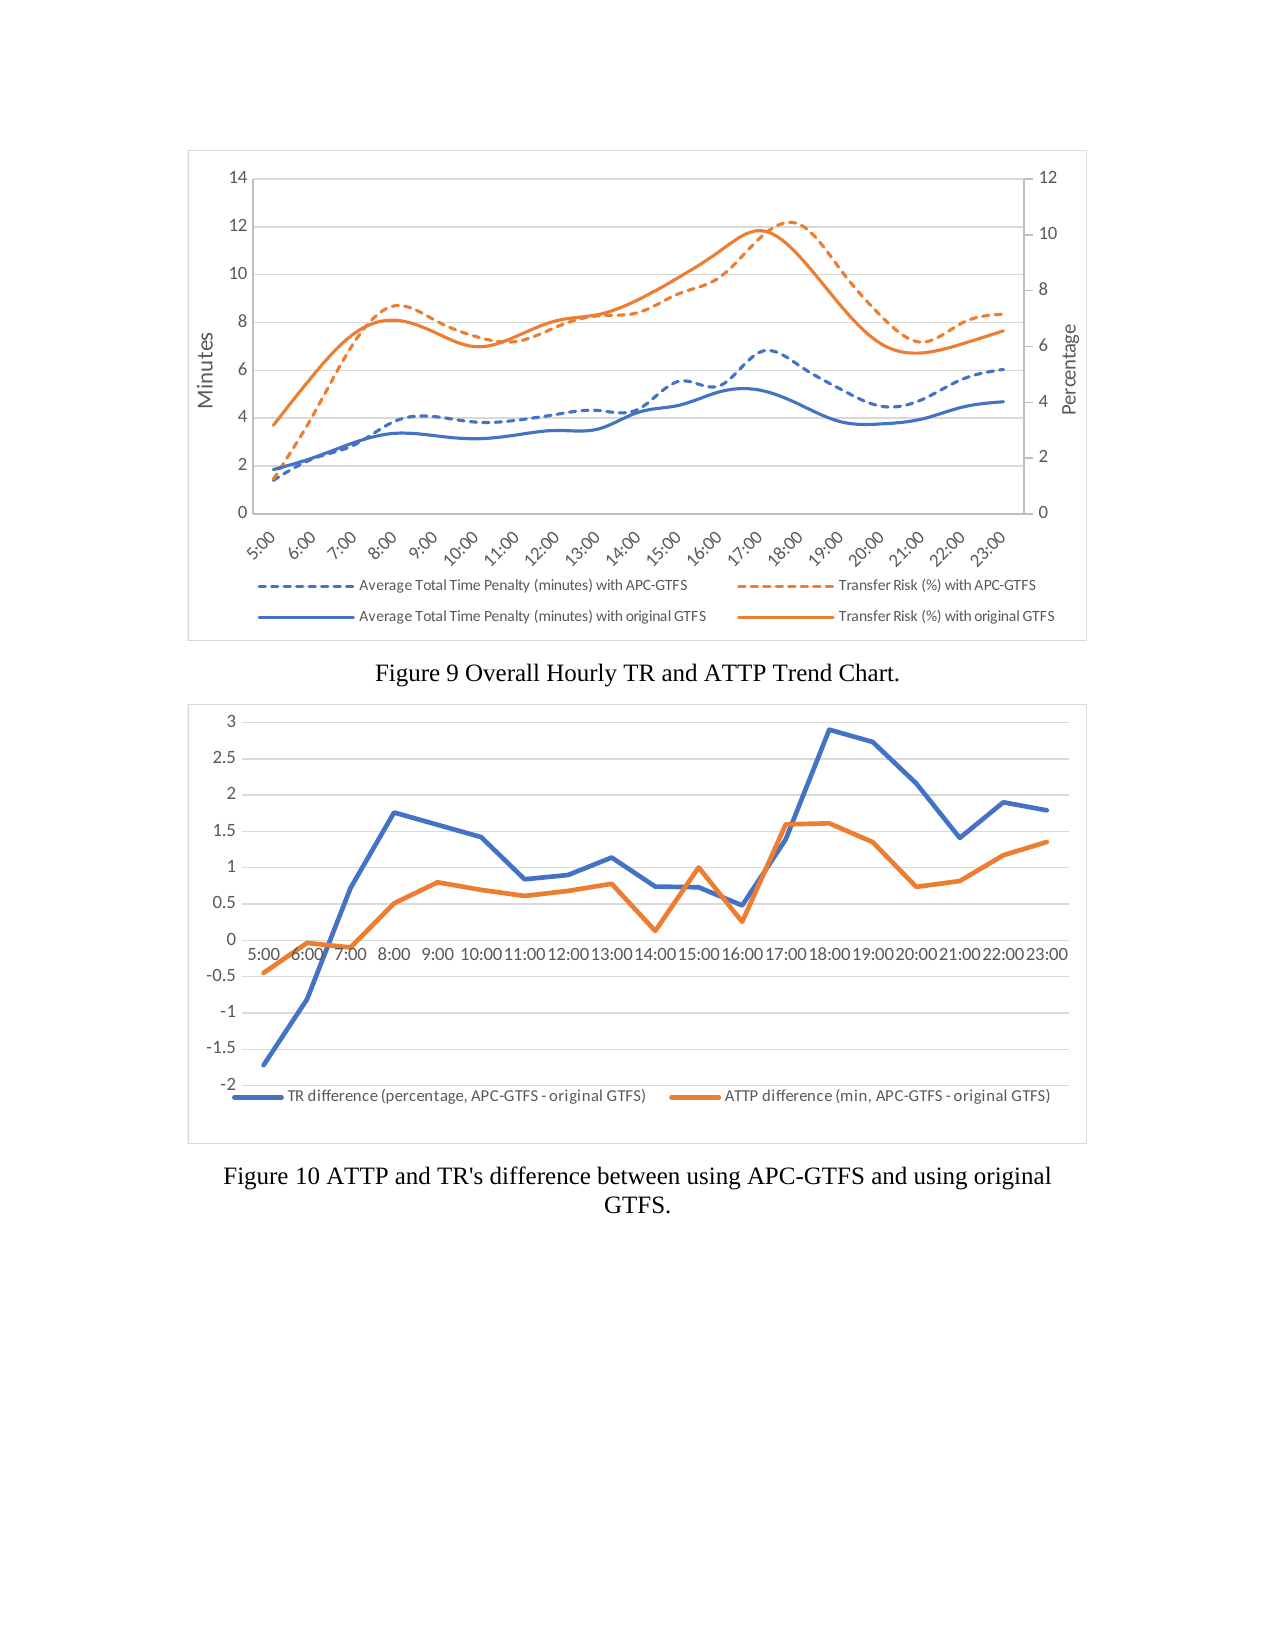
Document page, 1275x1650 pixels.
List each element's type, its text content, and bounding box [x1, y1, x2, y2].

text Figure 9 Overall Hourly TR and ATTP Trend Chart. [187, 658, 1087, 687]
text Figure 10 ATTP and TR's difference between using APC-GTFS and using original GTFS. [187, 1161, 1087, 1219]
